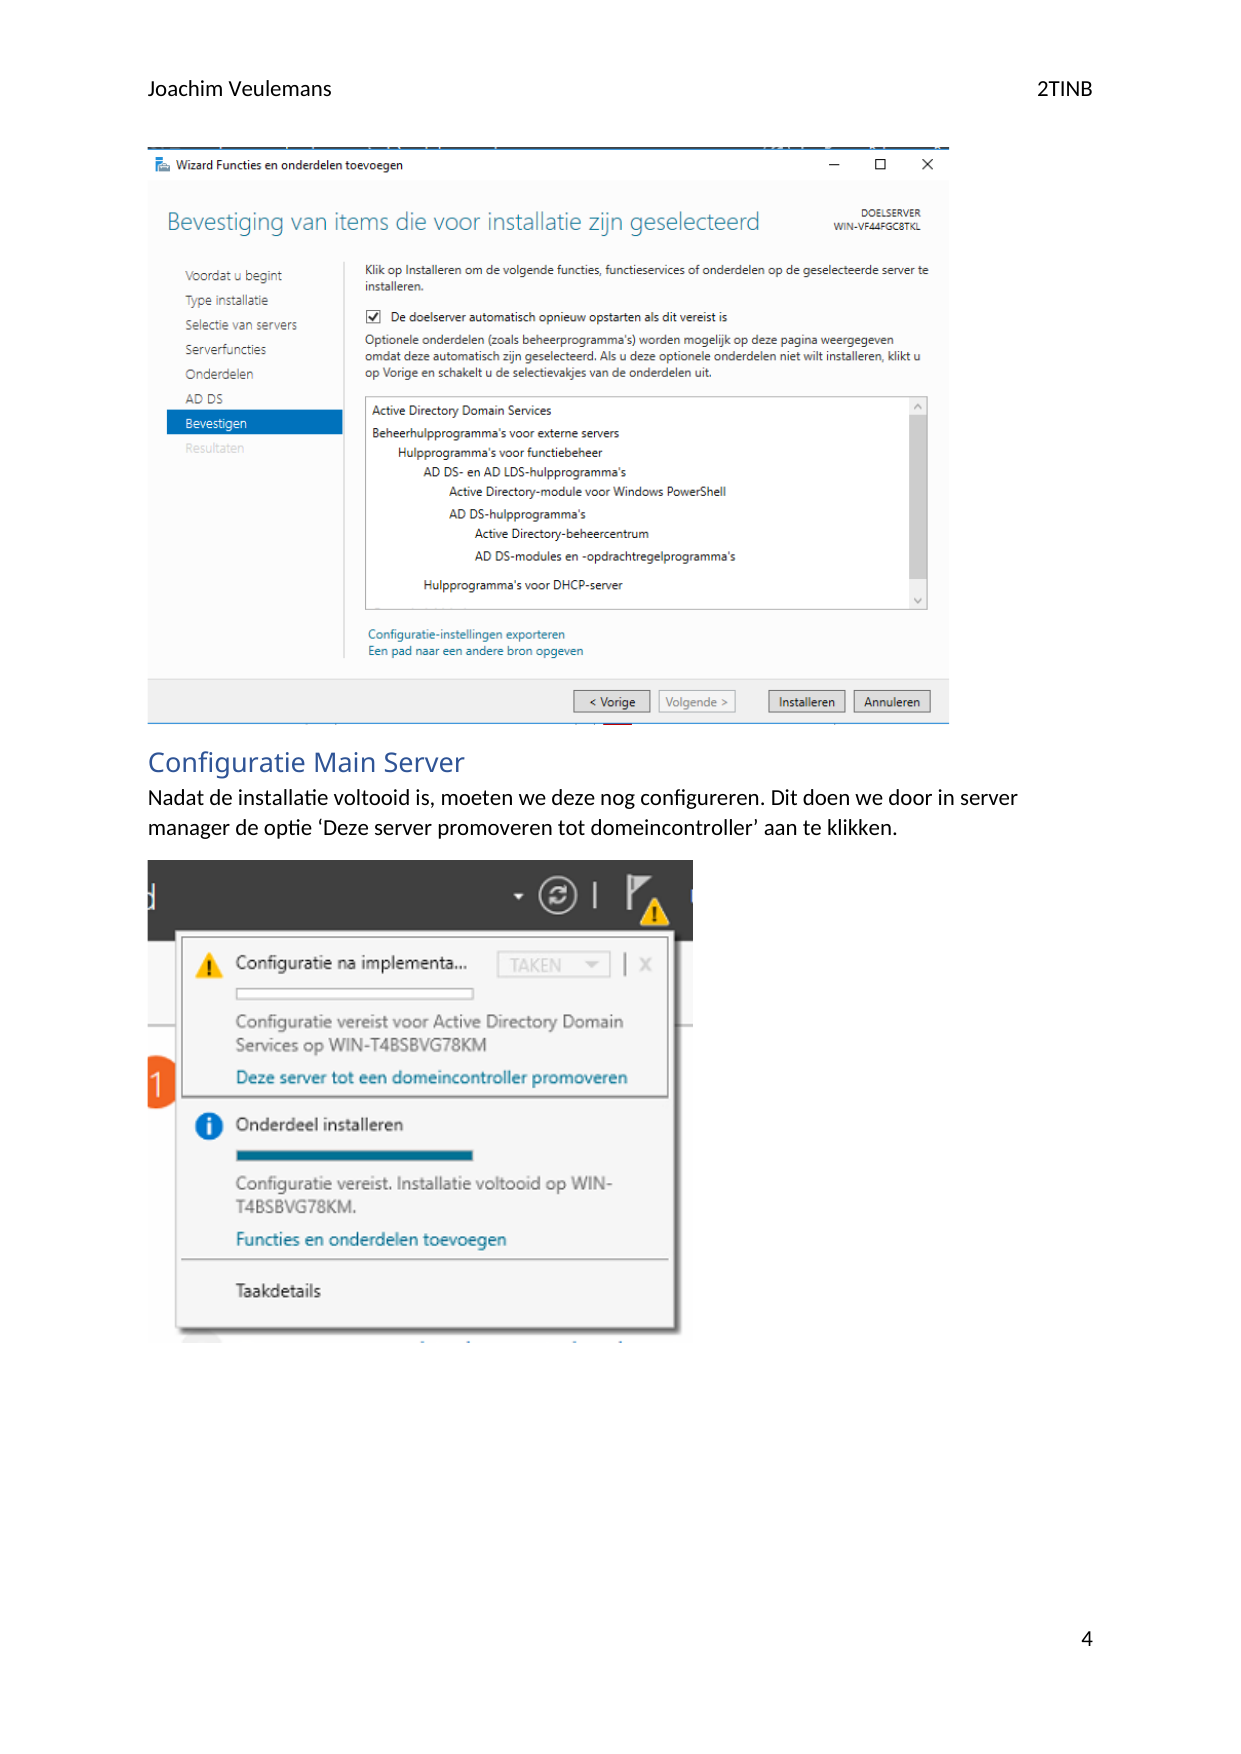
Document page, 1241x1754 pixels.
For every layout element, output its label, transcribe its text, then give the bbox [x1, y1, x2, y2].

picture [147, 860, 693, 1343]
picture [147, 147, 950, 725]
subtitle Configuratie Main Server [148, 743, 1093, 780]
text Nadat de installatie voltooid is, moeten we deze nog configureren. Dit doen we door in server manager de optie ‘Deze server promoveren tot domeincontroller’ aan te klikken. [148, 783, 1093, 841]
